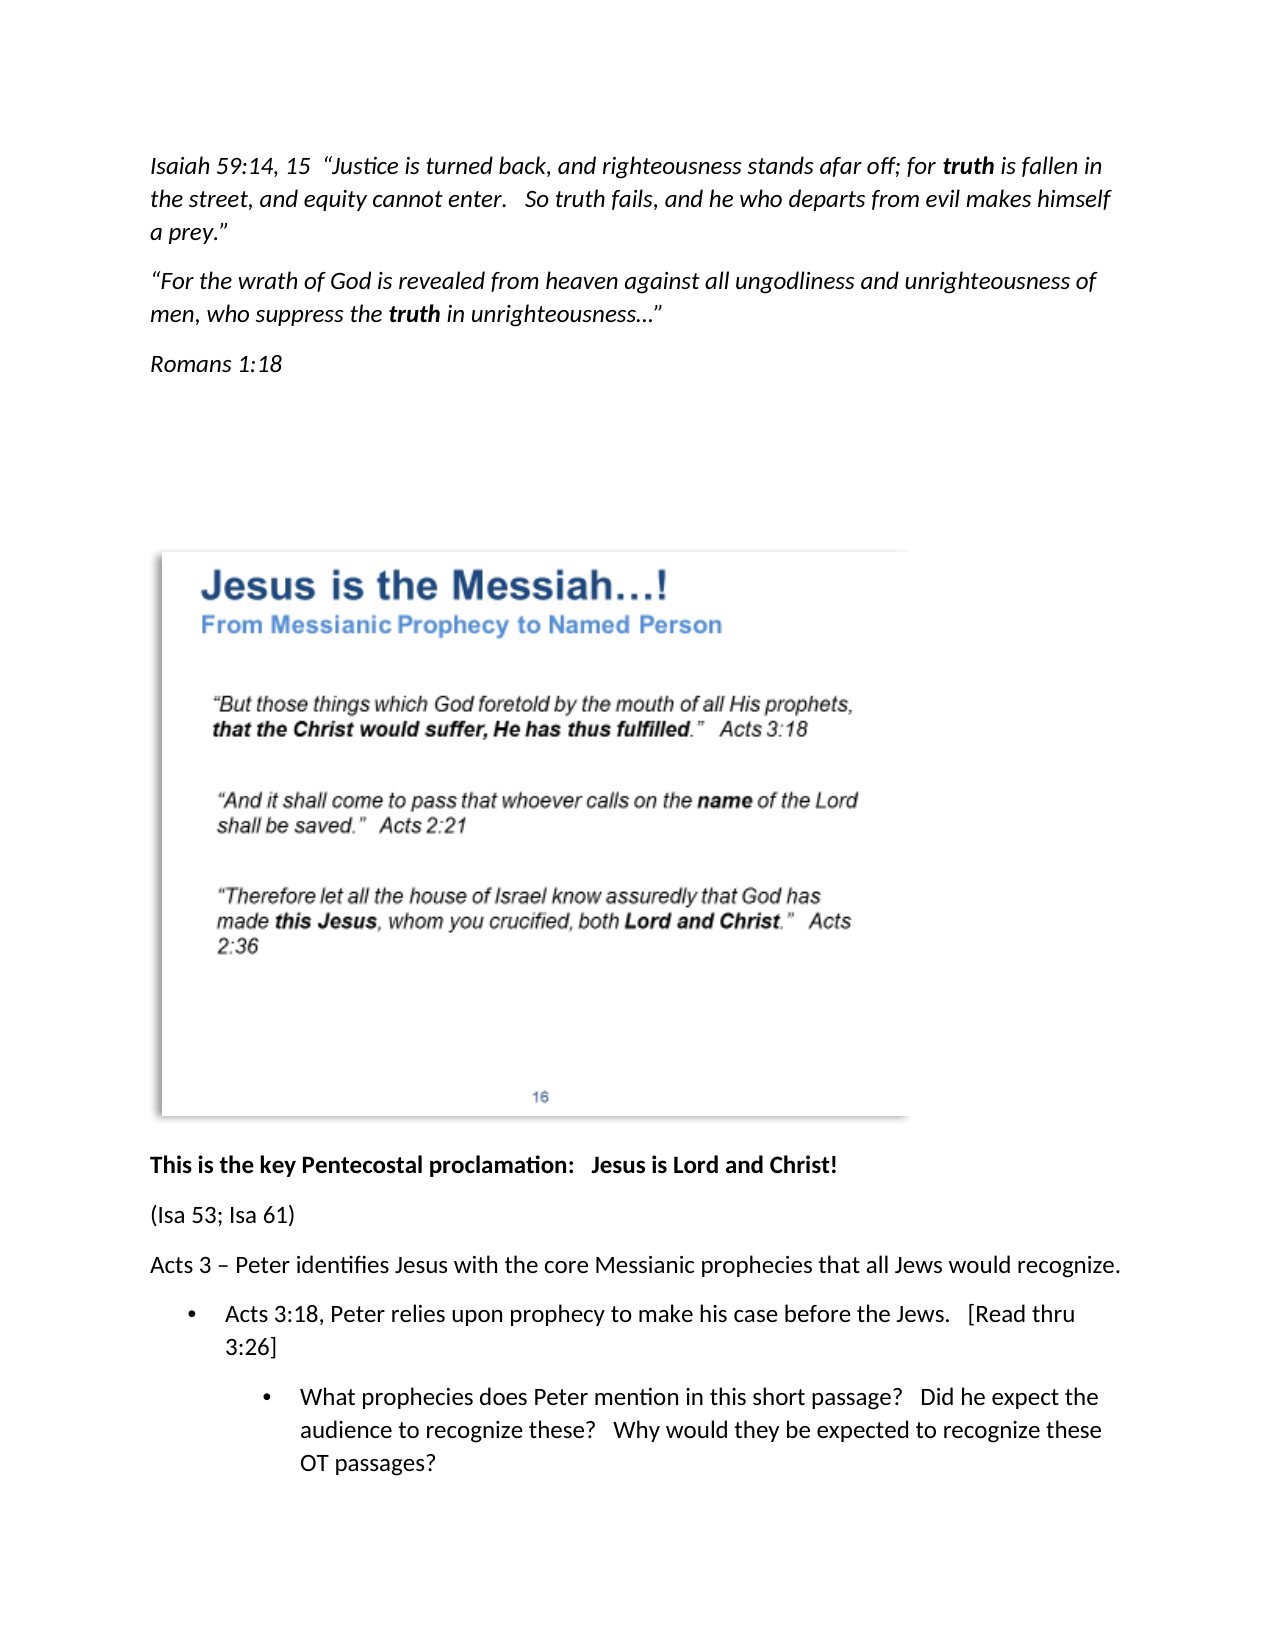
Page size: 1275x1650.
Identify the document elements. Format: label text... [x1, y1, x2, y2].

text Romans 1:18 [150, 348, 1125, 378]
list What prophecies does Peter mention in this short passage? Did he expect the audience to recognize these? Why would they be expected to recognize these OT passages? [262, 1381, 1125, 1477]
text “For the wrath of God is revealed from heaven against all ungodliness and unrighteousness of men, who suppress the truth in unrighteousness…” [150, 265, 1125, 329]
text This is the key Pentecostal proclamation: Jesus is Lord and Christ! [150, 1150, 1125, 1180]
text Isaiah 59:14, 15 “Justice is turned back, and righteousness stands afar off; for truth is fallen in the street, and equity cannot enter. So truth fails, and he who departs from evil makes himself a prey.” [150, 150, 1125, 246]
list Acts 3:18, Peter relies upon prophecy to make his case before the Jews. [Read thru 3:26] [187, 1298, 1125, 1362]
text (Isa 53; Isa 61) [150, 1199, 1125, 1230]
picture [162, 552, 913, 1116]
text Acts 3 – Peter identifies Jesus with the core Messianic prophecies that all Jews would recognize. [150, 1249, 1125, 1279]
